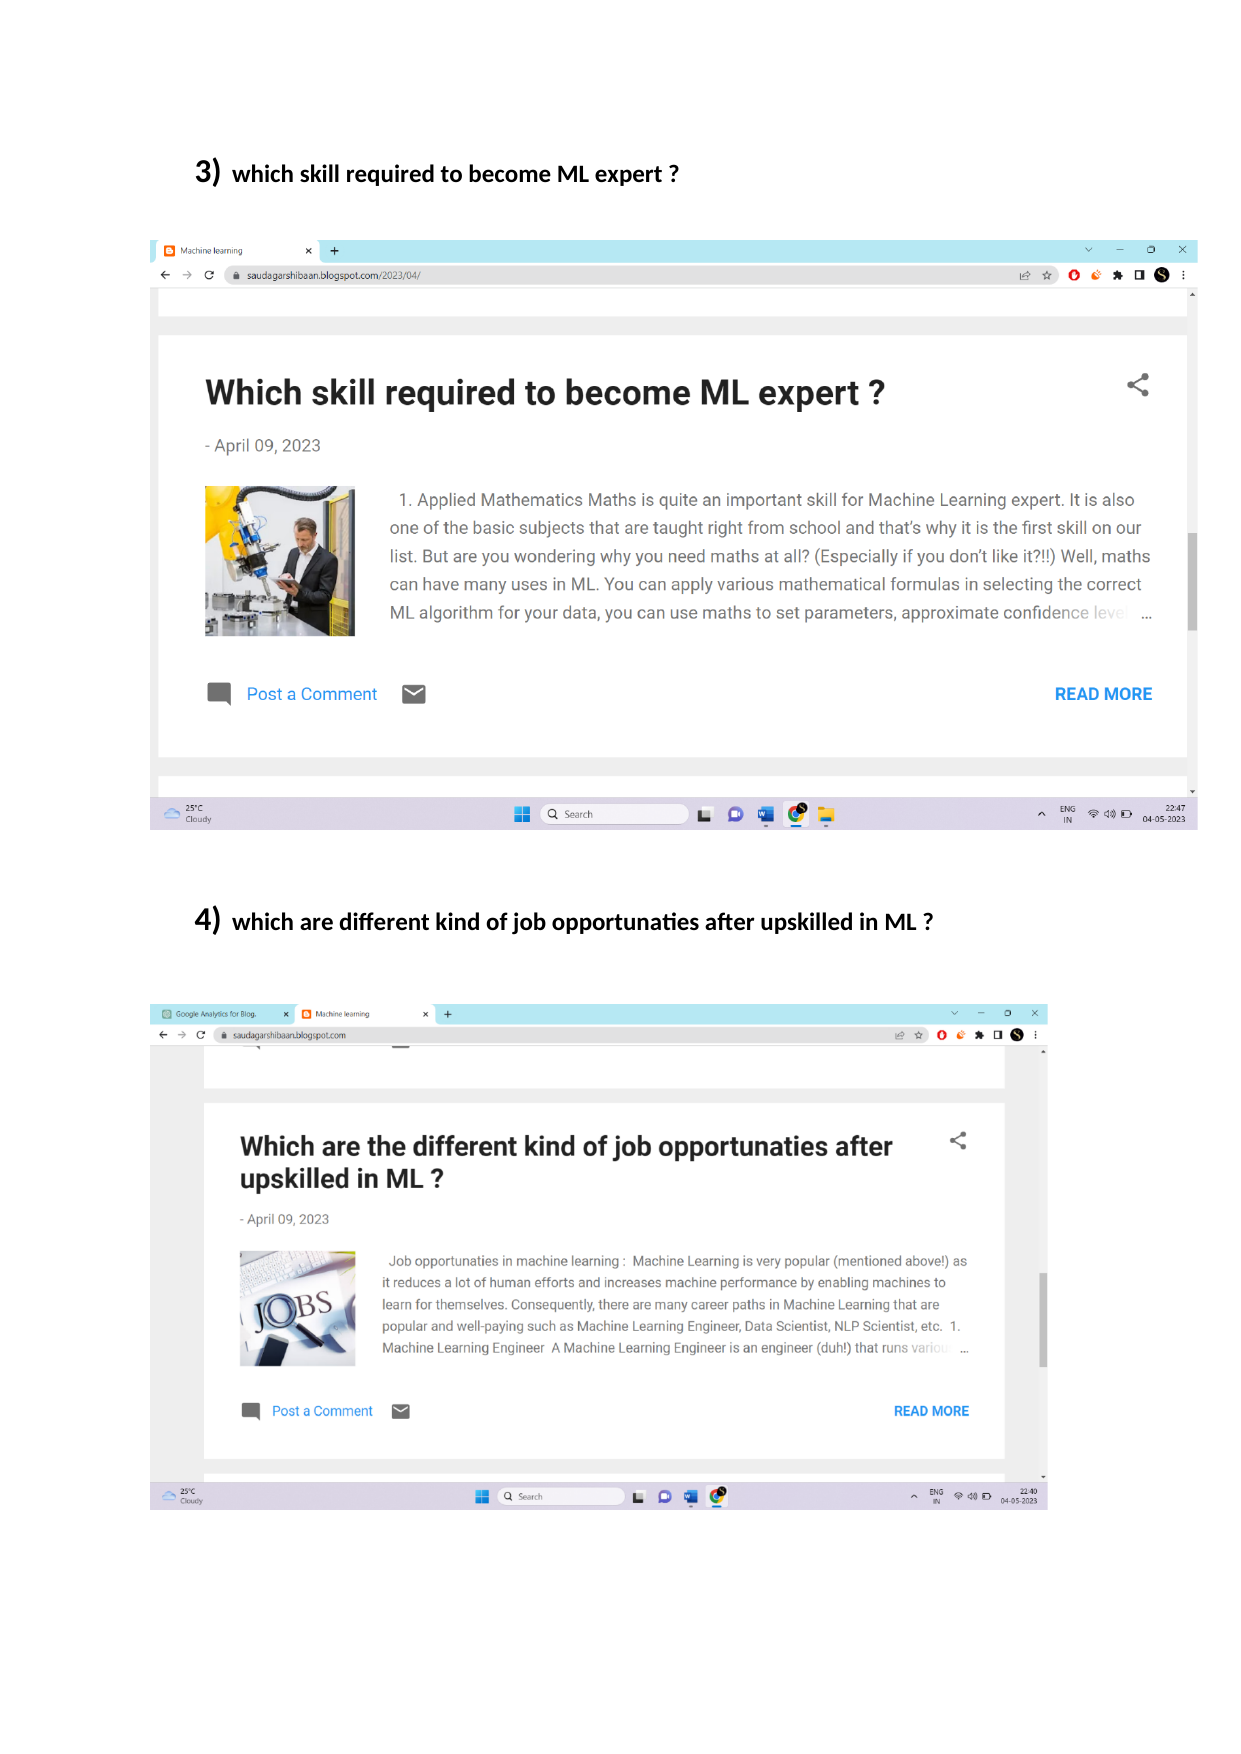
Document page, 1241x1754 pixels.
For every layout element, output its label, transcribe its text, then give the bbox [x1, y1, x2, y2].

picture [150, 240, 1198, 830]
list which are different kind of job opportunaties after upskilled in ML ? [194, 898, 1090, 938]
list which skill required to become ML expert ? [194, 150, 1090, 191]
picture [150, 1004, 1048, 1510]
